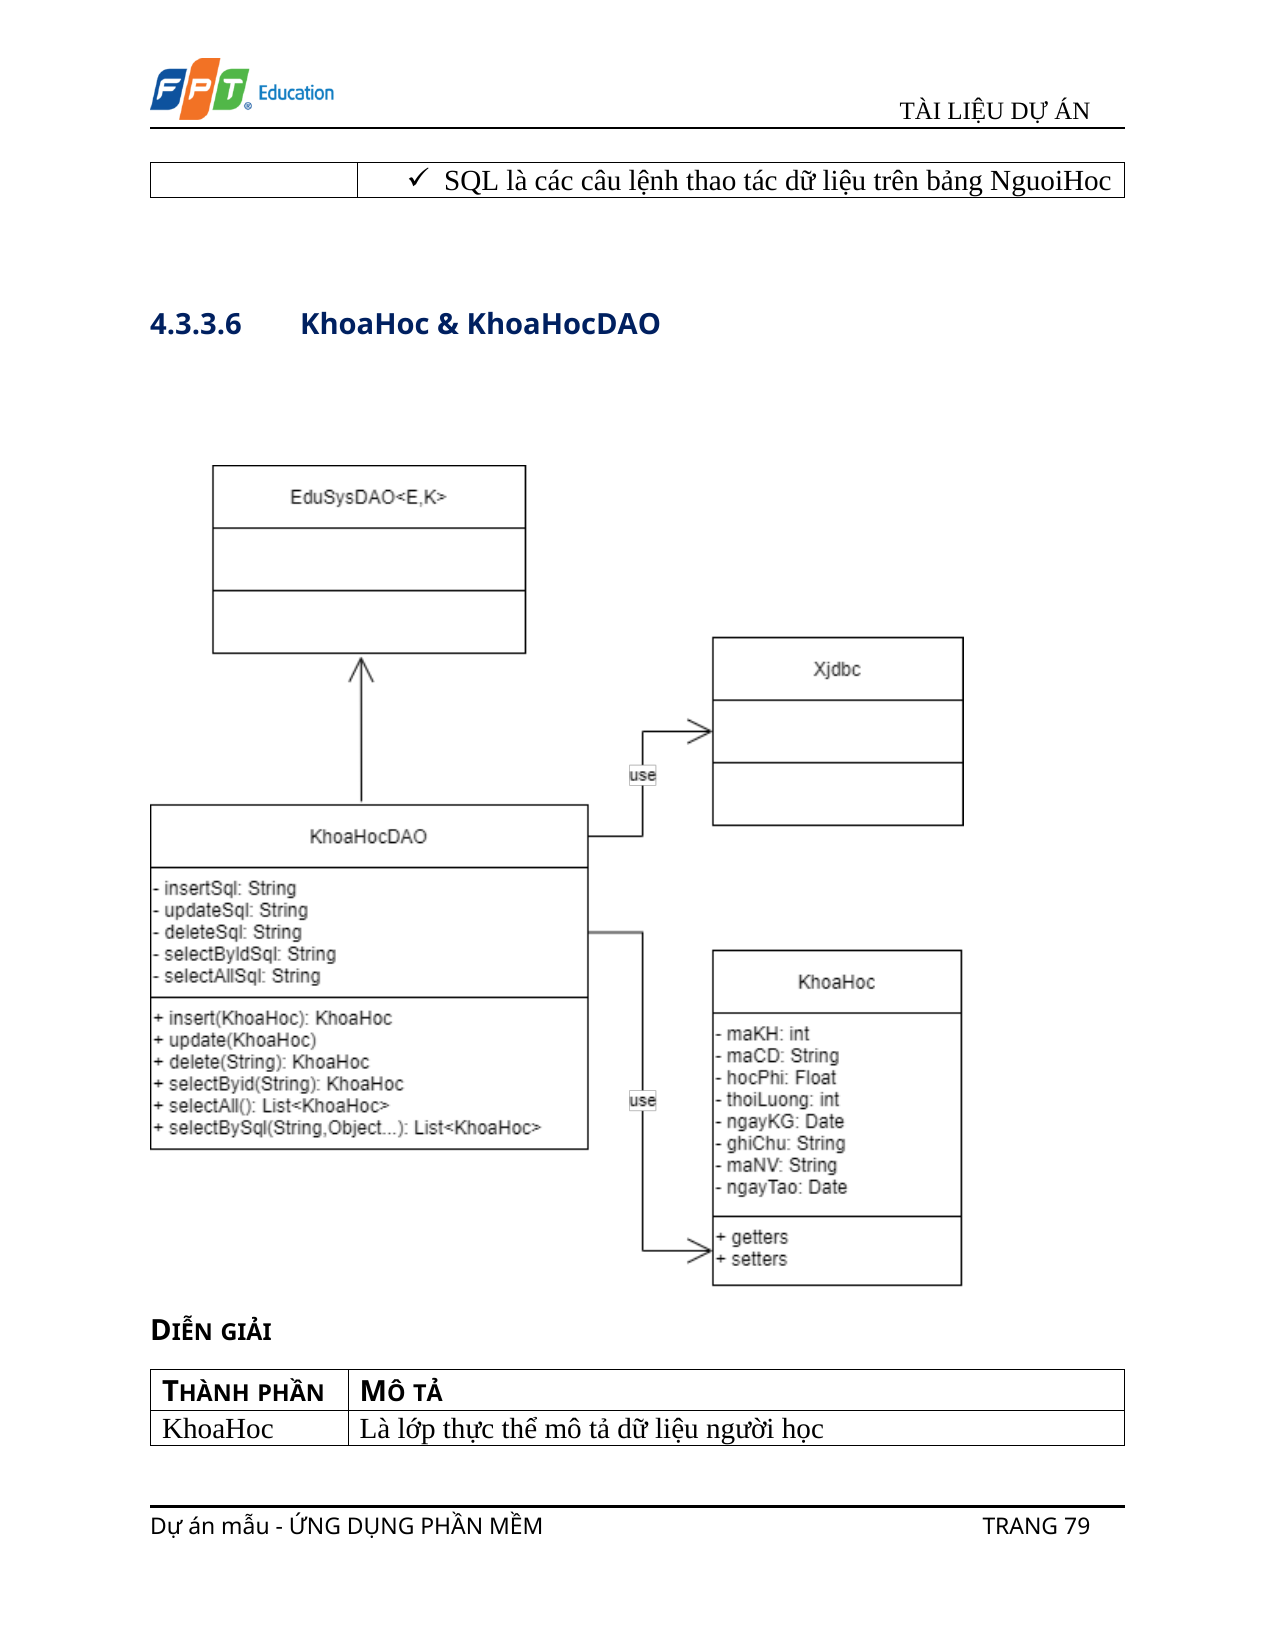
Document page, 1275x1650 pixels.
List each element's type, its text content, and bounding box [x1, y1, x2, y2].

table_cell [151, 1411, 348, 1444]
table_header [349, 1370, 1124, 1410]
subtitle KhoaHoc & KhoaHocDAO [150, 303, 1125, 343]
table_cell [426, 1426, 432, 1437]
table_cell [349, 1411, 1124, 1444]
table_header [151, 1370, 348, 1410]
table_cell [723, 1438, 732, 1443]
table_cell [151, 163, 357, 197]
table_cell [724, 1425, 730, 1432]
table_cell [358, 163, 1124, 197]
picture [150, 58, 336, 120]
picture [150, 465, 964, 1291]
text Diễn giải [150, 1310, 1125, 1349]
